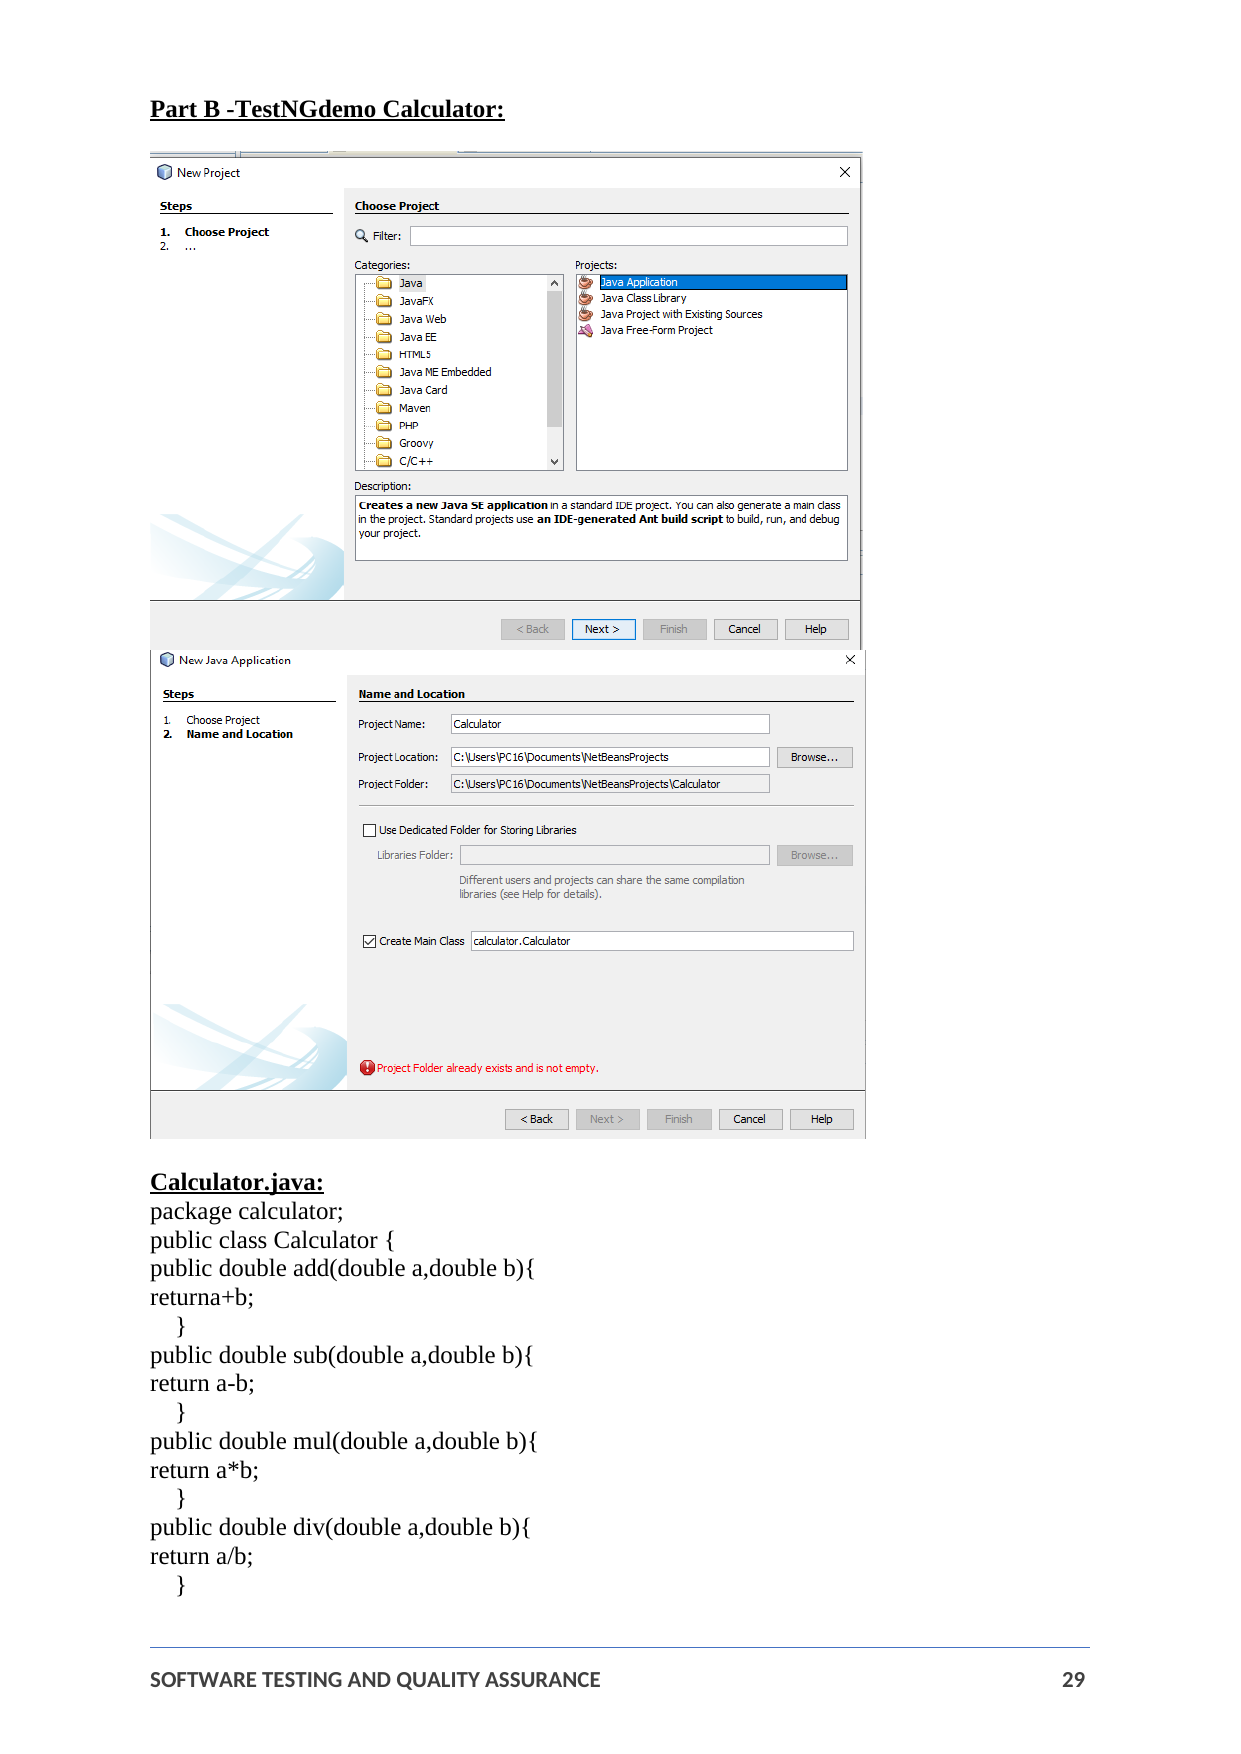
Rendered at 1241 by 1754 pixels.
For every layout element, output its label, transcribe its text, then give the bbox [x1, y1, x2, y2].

text Calculator.java: [150, 1167, 1090, 1196]
text } [150, 1397, 1090, 1426]
text public double add(double a,double b){ [150, 1253, 1090, 1282]
picture [150, 151, 866, 1139]
text return a-b; [150, 1368, 1090, 1397]
text returna+b; [150, 1282, 1090, 1311]
text public double mul(double a,double b){ [150, 1426, 1090, 1455]
text return a*b; [150, 1455, 1090, 1483]
text Part B -TestNGdemo Calculator: [150, 66, 1090, 123]
text } [150, 1311, 1090, 1340]
text public double sub(double a,double b){ [150, 1340, 1090, 1368]
text public class Calculator { [150, 1225, 1090, 1253]
text package calculator; [150, 1196, 1090, 1225]
text } [150, 1570, 1090, 1598]
text return a/b; [150, 1541, 1090, 1570]
text } [150, 1483, 1090, 1512]
text public double div(double a,double b){ [150, 1512, 1090, 1541]
